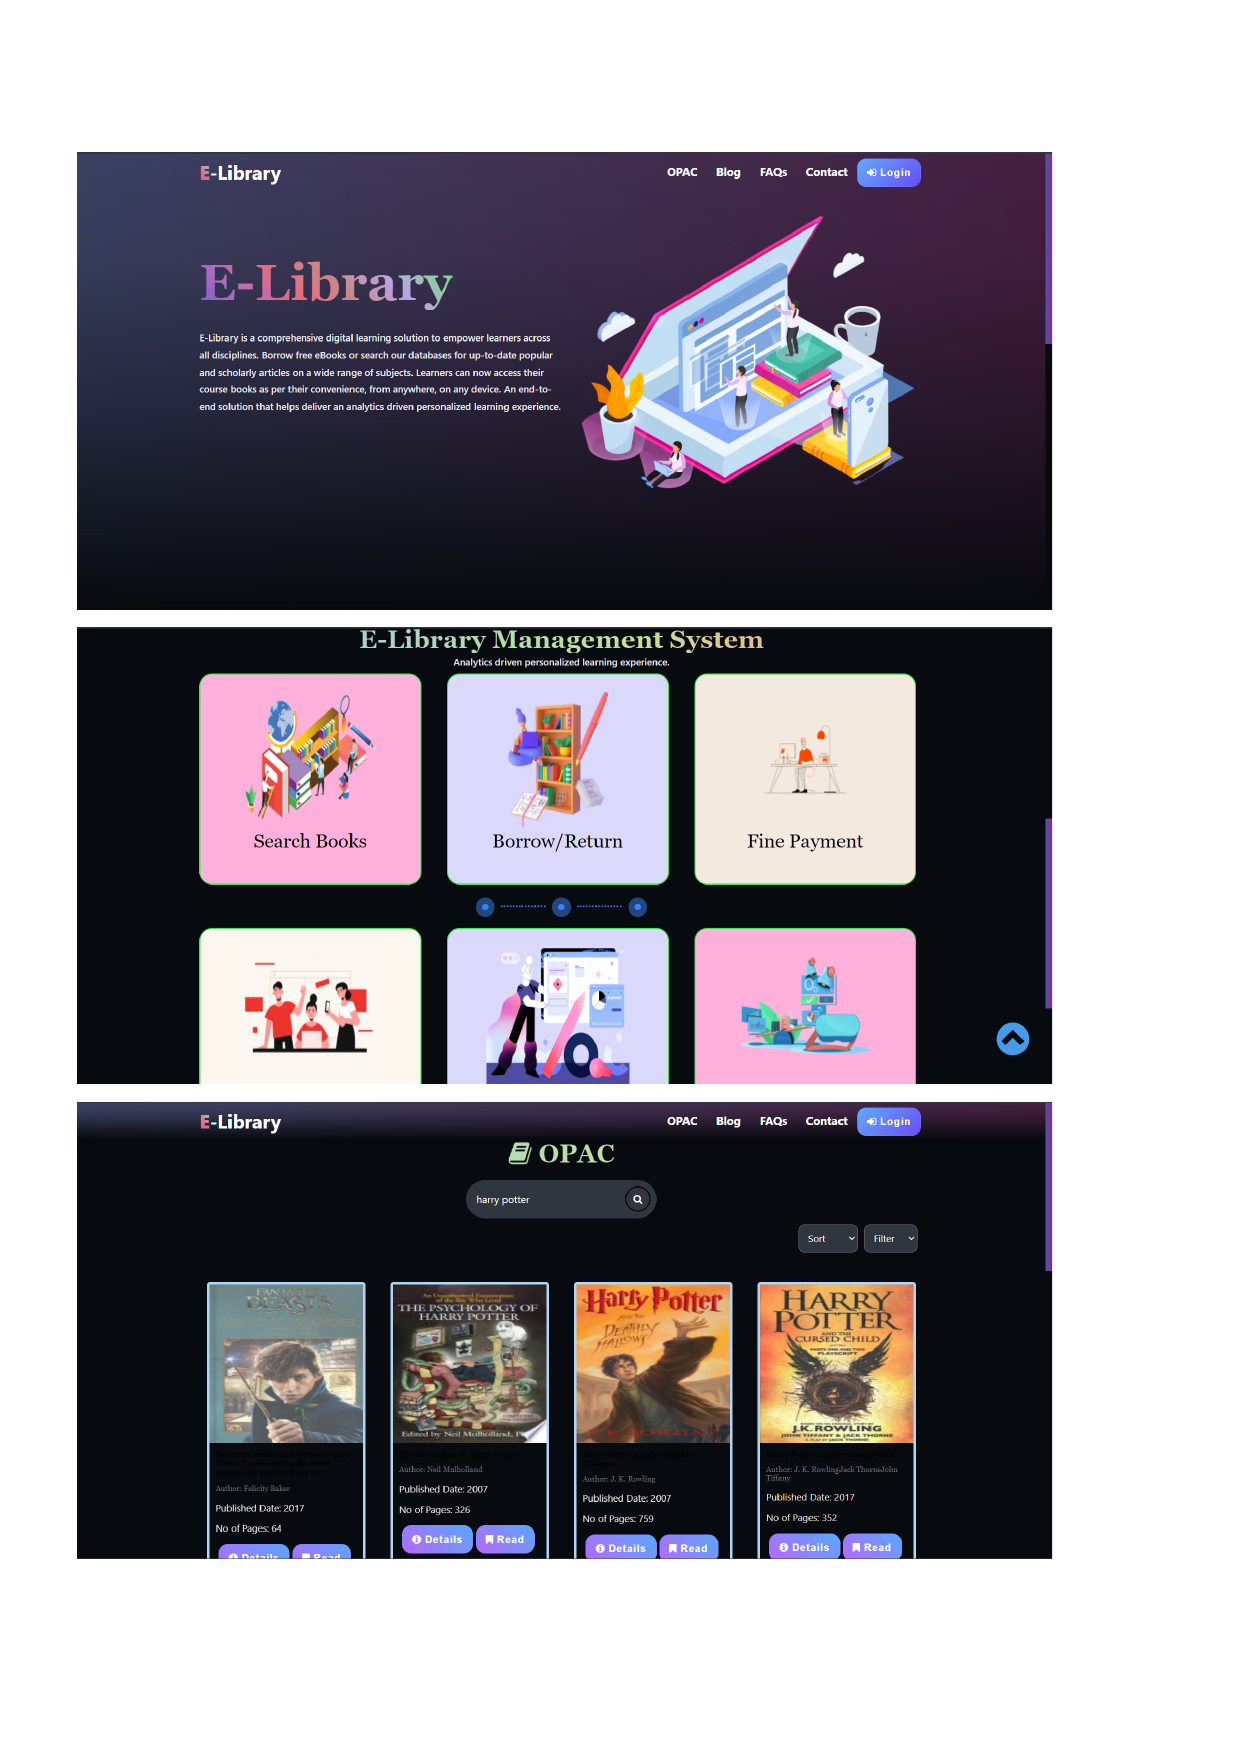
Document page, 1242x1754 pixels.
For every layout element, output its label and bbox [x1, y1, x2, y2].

picture [77, 1102, 1053, 1559]
picture [77, 152, 1053, 610]
picture [77, 627, 1053, 1084]
